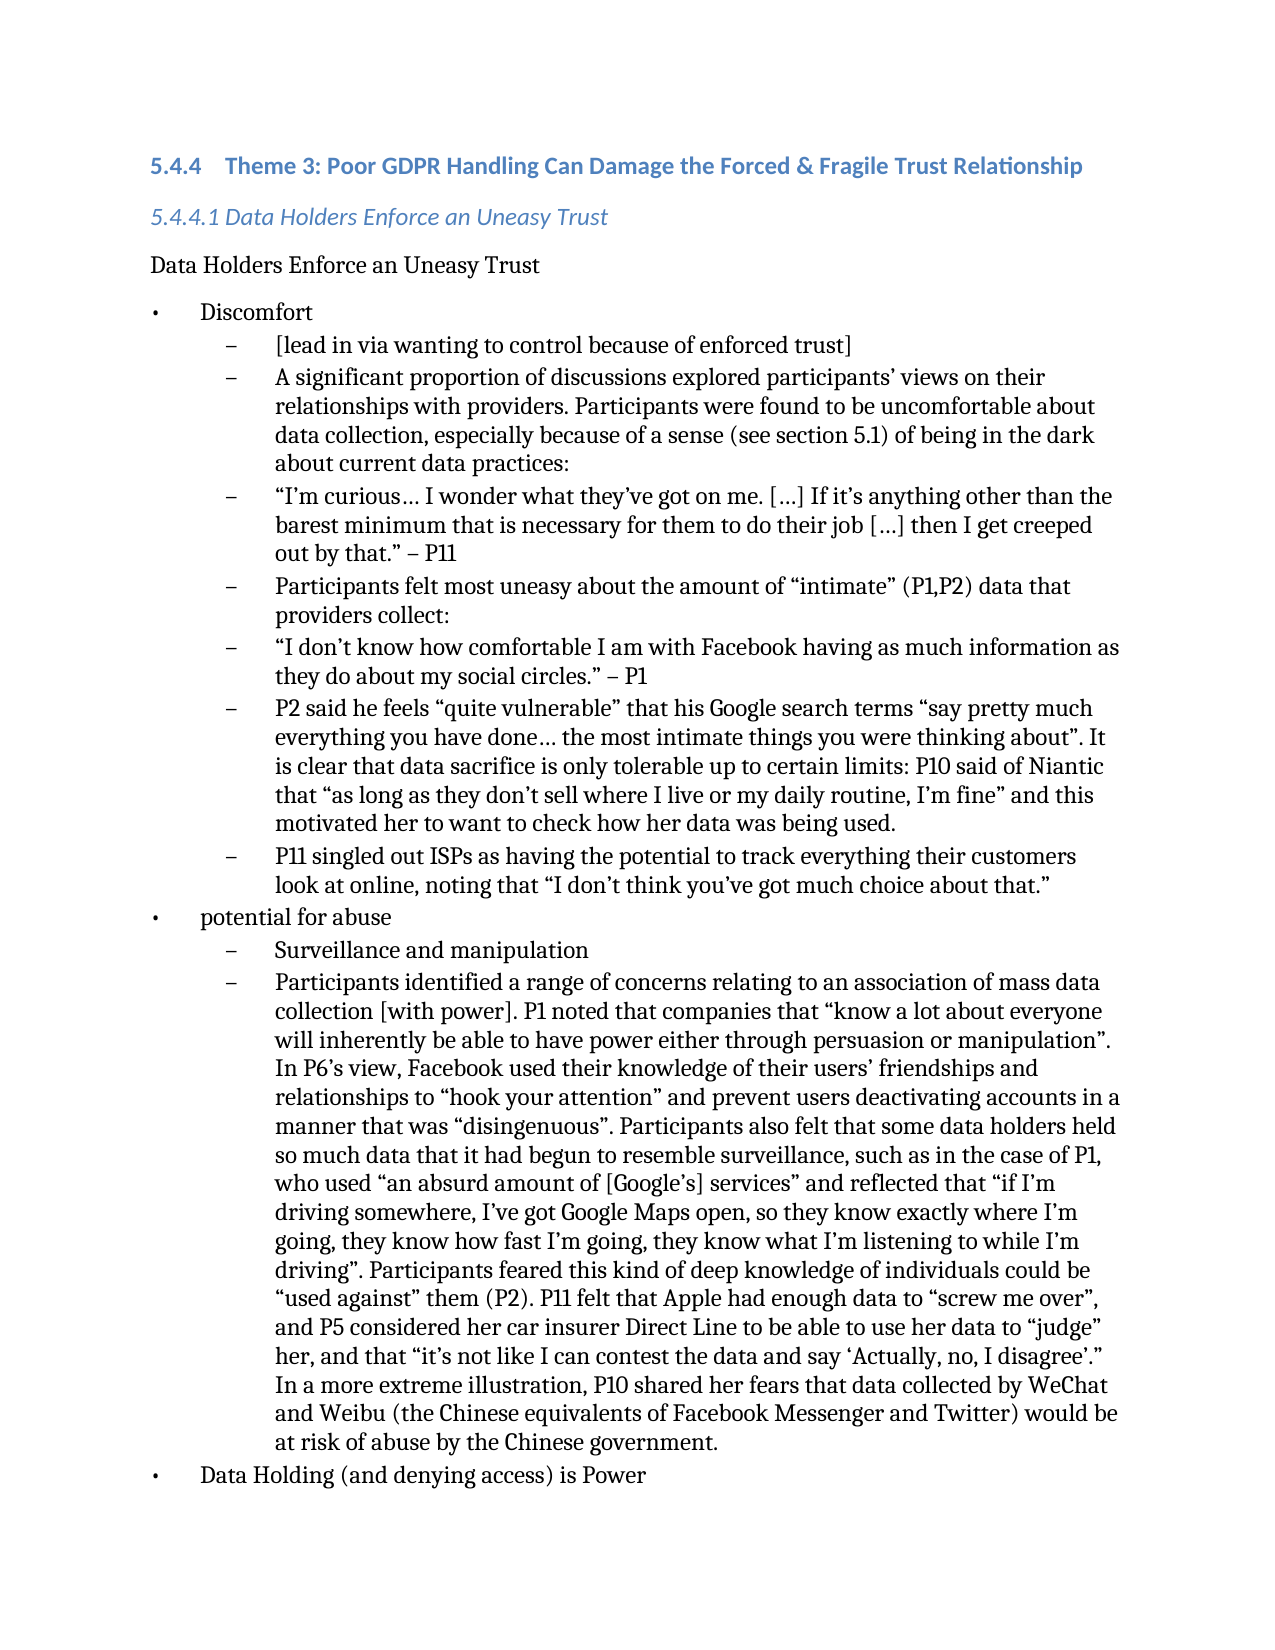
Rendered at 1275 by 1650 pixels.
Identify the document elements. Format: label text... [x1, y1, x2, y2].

list Surveillance and manipulation [225, 936, 1125, 964]
list P11 singled out ISPs as having the potential to track everything their customers look at online, noting that “I don’t think you’ve got much choice about that.” [225, 842, 1125, 899]
text Data Holders Enforce an Uneasy Trust [150, 251, 1125, 279]
list A significant proportion of discussions explored participants’ views on their relationships with providers. Participants were found to be uncomfortable about data collection, especially because of a sense (see section 5.1) of being in the dark about current data practices: [225, 363, 1125, 478]
list “I’m curious… I wonder what they’ve got on me. […] If it’s anything other than the barest minimum that is necessary for them to do their job […] then I get creeped out by that.” – P11 [225, 482, 1125, 568]
list P2 said he feels “quite vulnerable” that his Google search terms “say pretty much everything you have done… the most intimate things you were thinking about”. It is clear that data sacrifice is only tolerable up to certain limits: P10 said of Niantic that “as long as they don’t sell where I live or my daily routine, I’m fine” and this motivated her to want to check how her data was being used. [225, 694, 1125, 838]
list [lead in via wanting to control because of enforced trust] [225, 331, 1125, 359]
list potential for abuse [150, 903, 1125, 932]
list Participants felt most uneasy about the amount of “intimate” (P1,P2) data that providers collect: [225, 572, 1125, 629]
list Participants identified a range of concerns relating to an association of mass data collection [with power]. P1 noted that companies that “know a lot about everyone will inherently be able to have power either through persuasion or manipulation”. In P6’s view, Facebook used their knowledge of their users’ friendships and relationships to “hook your attention” and prevent users deactivating accounts in a manner that was “disingenuous”. Participants also felt that some data holders held so much data that it had begun to resemble surveillance, such as in the case of P1, who used “an absurd amount of [Google’s] services” and reflected that “if I’m driving somewhere, I’ve got Google Maps open, so they know exactly where I’m going, they know how fast I’m going, they know what I’m listening to while I’m driving”. Participants feared this kind of deep knowledge of individuals could be “used against” them (P2). P11 felt that Apple had enough data to “screw me over”, and P5 considered her car insurer Direct Line to be able to use her data to “judge” her, and that “it’s not like I can contest the data and say ‘Actually, no, I disagree’.” In a more extreme illustration, P10 shared her fears that data collected by WeChat and Weibu (the Chinese equivalents of Facebook Messenger and Twitter) would be at risk of abuse by the Chinese government. [225, 968, 1125, 1457]
list Discomfort [150, 298, 1125, 327]
subtitle 5.4.4 Theme 3: Poor GDPR Handling Can Damage the Forced & Fragile Trust Relationship [150, 150, 1125, 181]
subtitle 5.4.4.1 Data Holders Enforce an Uneasy Trust [150, 201, 1125, 232]
list Data Holding (and denying access) is Power [150, 1461, 1125, 1489]
list “I don’t know how comfortable I am with Facebook having as much information as they do about my social circles.” – P1 [225, 633, 1125, 691]
